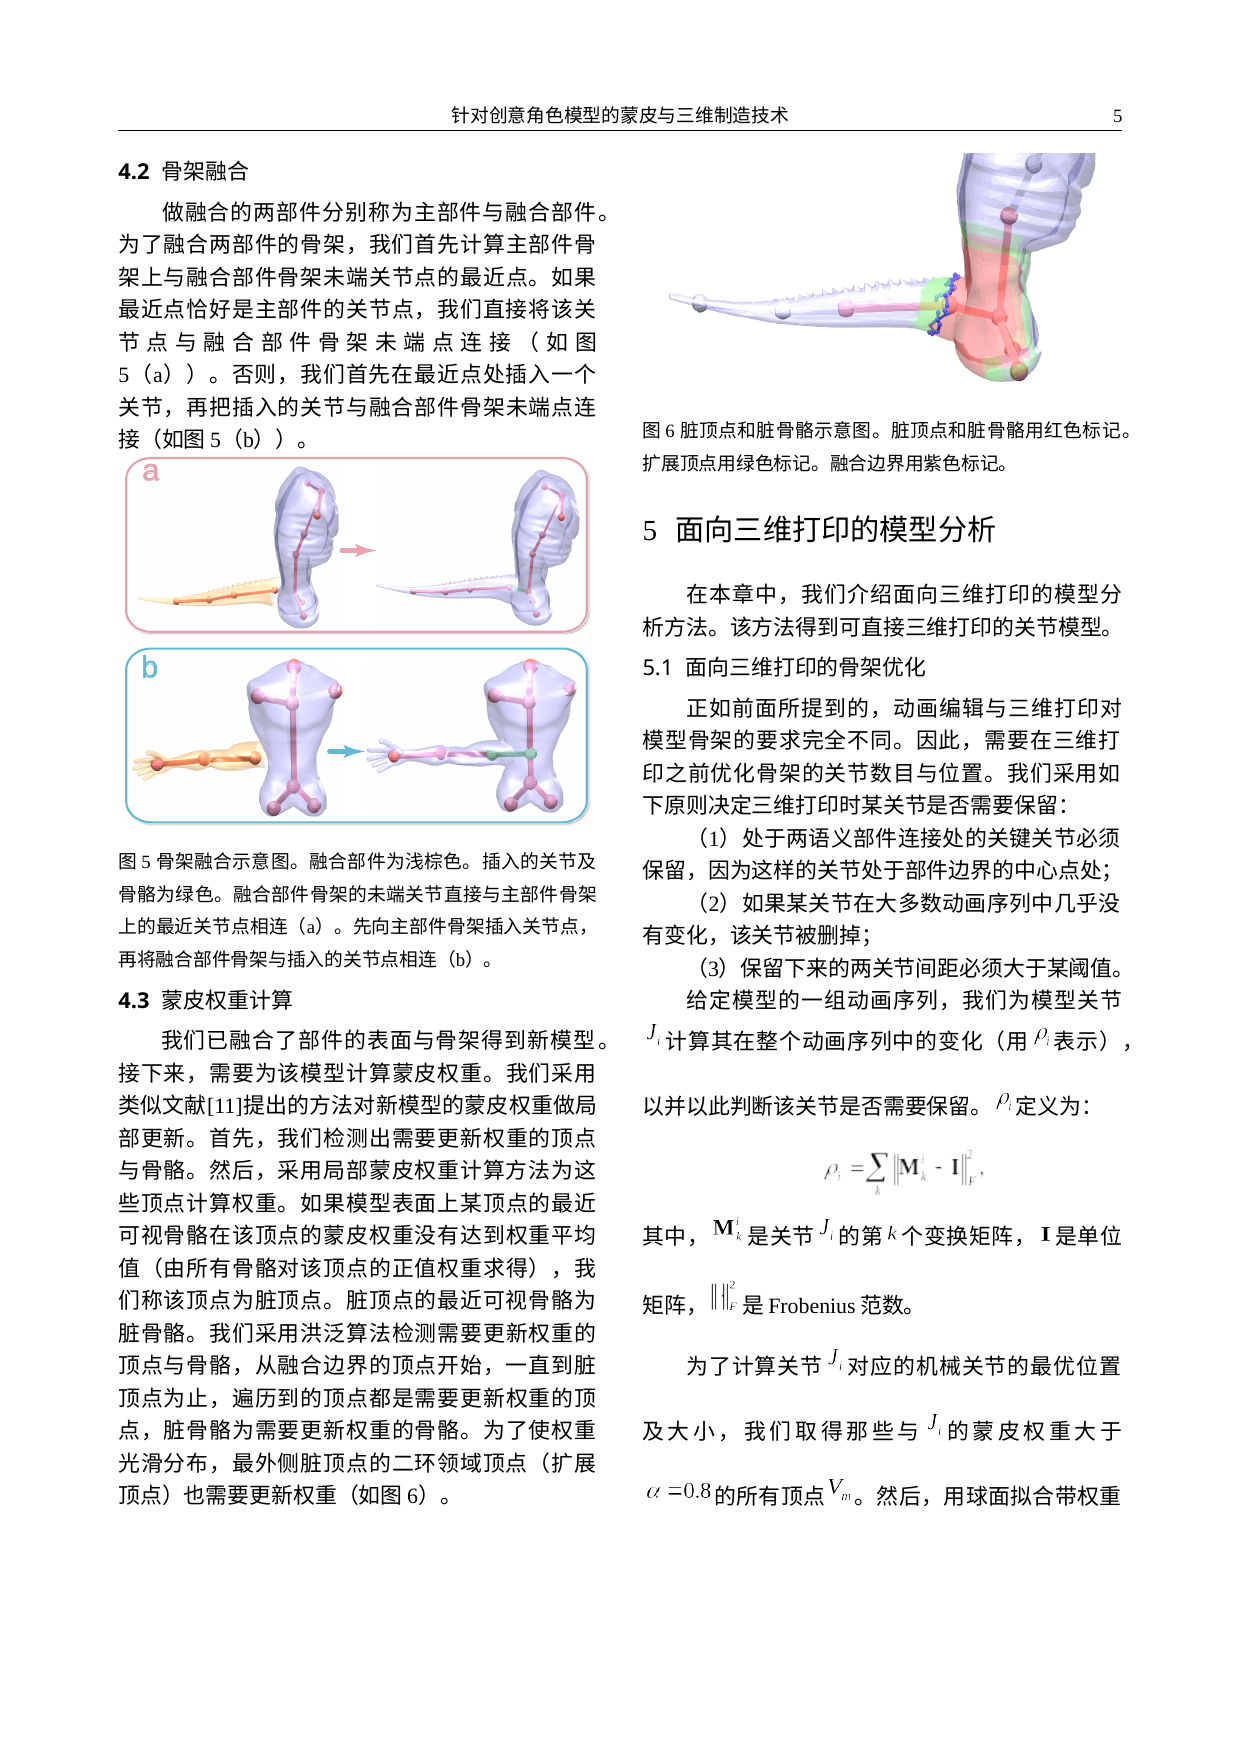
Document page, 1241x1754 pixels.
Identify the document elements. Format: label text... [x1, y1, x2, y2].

text 我们已融合了部件的表面与骨架得到新模型。接下来，需要为该模型计算蒙皮权重。我们采用类似文献[11]提出的方法对新模型的蒙皮权重做局部更新。首先，我们检测出需要更新权重的顶点与骨骼。然后，采用局部蒙皮权重计算方法为这些顶点计算权重。如果模型表面上某顶点的最近可视骨骼在该顶点的蒙皮权重没有达到权重平均值（由所有骨骼对该顶点的正值权重求得），我们称该顶点为脏顶点。脏顶点的最近可视骨骼为脏骨骼。我们采用洪泛算法检测需要更新权重的顶点与骨骼，从融合边界的顶点开始，一直到脏顶点为止，遍历到的顶点都是需要更新权重的顶点，脏骨骼为需要更新权重的骨骼。为了使权重光滑分布，最外侧脏顶点的二环领域顶点（扩展顶点）也需要更新权重（如图6）。 [118, 1023, 598, 1510]
text 图5 骨架融合示意图。融合部件为浅棕色。插入的关节及骨骼为绿色。融合部件骨架的未端关节直接与主部件骨架上的最近关节点相连（a）。先向主部件骨架插入关节点，再将融合部件骨架与插入的关节点相连（b）。 [118, 844, 598, 974]
text 正如前面所提到的，动画编辑与三维打印对模型骨架的要求完全不同。因此，需要在三维打印之前优化骨架的关节数目与位置。我们采用如下原则决定三维打印时某关节是否需要保留： [642, 691, 1122, 821]
text （2）如果某关节在大多数动画序列中几乎没有变化，该关节被删掉； [642, 886, 1122, 951]
subtitle 蒙皮权重计算 [118, 982, 598, 1015]
text 给定模型的一组动画序列，我们为模型关节计算其在整个动画序列中的变化（用表示），以并以此判断该关节是否需要保留。定义为： [642, 983, 1122, 1146]
text 为了计算关节对应的机械关节的最优位置及大小，我们取得那些与的蒙皮权重大于的所有顶点。然后，用球面拟合带权重的顶点集合（权重为顶点的蒙皮权重）。对应的机械关节的中心点是拟合球中心，半径是拟合球半径。 [642, 1341, 1122, 1536]
text （1）处于两语义部件连接处的关键关节必须保留，因为这样的关节处于部件边界的中心点处； [642, 821, 1122, 886]
text 做融合的两部件分别称为主部件与融合部件。为了融合两部件的骨架，我们首先计算主部件骨架上与融合部件骨架未端关节点的最近点。如果最近点恰好是主部件的关节点，我们直接将该关节点与融合部件骨架未端点连接（如图5（a））。否则，我们首先在最近点处插入一个关节，再把插入的关节与融合部件骨架未端点连接（如图5（b））。 [118, 194, 598, 454]
text （3）保留下来的两关节间距必须大于某阈值。 [642, 951, 1122, 983]
picture [668, 153, 1096, 382]
subtitle 面向三维打印的模型分析 [642, 495, 1122, 560]
text 图6 脏顶点和脏骨骼示意图。脏顶点和脏骨骼用红色标记。扩展顶点用绿色标记。融合边界用紫色标记。 [642, 413, 1122, 478]
subtitle 骨架融合 [118, 153, 598, 186]
subtitle 面向三维打印的骨架优化 [642, 650, 1122, 682]
text 其中，是关节的第个变换矩阵，是单位矩阵，是Frobenius范数。 [642, 1211, 1122, 1341]
text 在本章中，我们介绍面向三维打印的模型分析方法。该方法得到可直接三维打印的关节模型。 [642, 577, 1122, 642]
